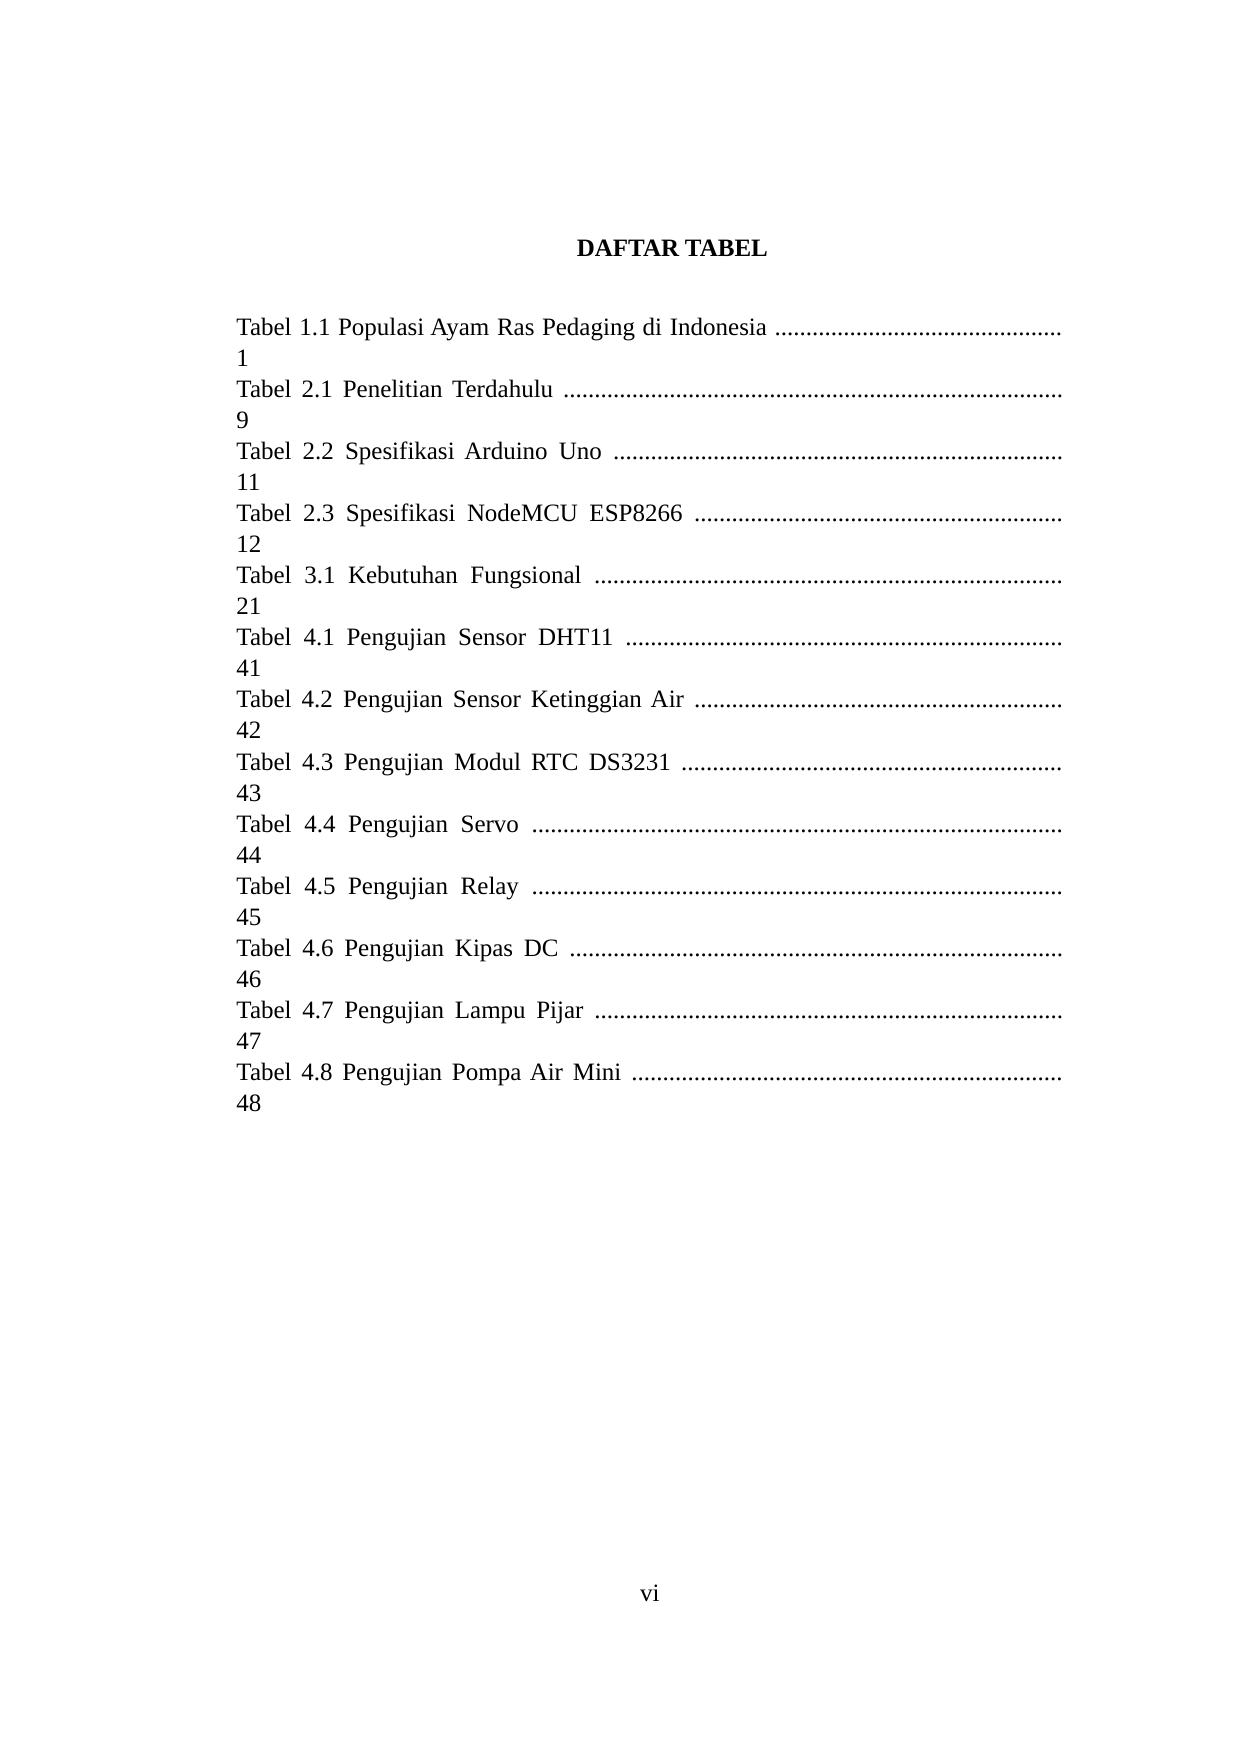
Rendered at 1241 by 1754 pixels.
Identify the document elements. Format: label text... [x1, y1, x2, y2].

text Tabel 2.3 Spesifikasi NodeMCU ESP8266 ........................................................... 12 [236, 498, 1063, 558]
text Tabel 1.1 Populasi Ayam Ras Pedaging di Indonesia .............................................. 1 [236, 312, 1063, 372]
text Tabel 4.5 Pengujian Relay ..................................................................................... 45 [236, 871, 1063, 931]
text Tabel 4.2 Pengujian Sensor Ketinggian Air ........................................................... 42 [236, 684, 1063, 744]
text Tabel 3.1 Kebutuhan Fungsional ........................................................................... 21 [236, 560, 1063, 620]
text Tabel 2.2 Spesifikasi Arduino Uno ........................................................................ 11 [236, 436, 1063, 496]
text Tabel 4.8 Pengujian Pompa Air Mini ..................................................................... 48 [236, 1057, 1063, 1117]
text Tabel 4.7 Pengujian Lampu Pijar ........................................................................... 47 [236, 995, 1063, 1055]
text Tabel 4.3 Pengujian Modul RTC DS3231 ............................................................. 43 [236, 747, 1063, 806]
text Tabel 4.6 Pengujian Kipas DC ............................................................................... 46 [236, 933, 1063, 993]
text Tabel 4.4 Pengujian Servo ..................................................................................... 44 [236, 809, 1063, 868]
subtitle DAFTAR TABEL [281, 233, 1063, 262]
text Tabel 4.1 Pengujian Sensor DHT11 ...................................................................... 41 [236, 622, 1063, 682]
text Tabel 2.1 Penelitian Terdahulu ................................................................................ 9 [236, 374, 1063, 434]
